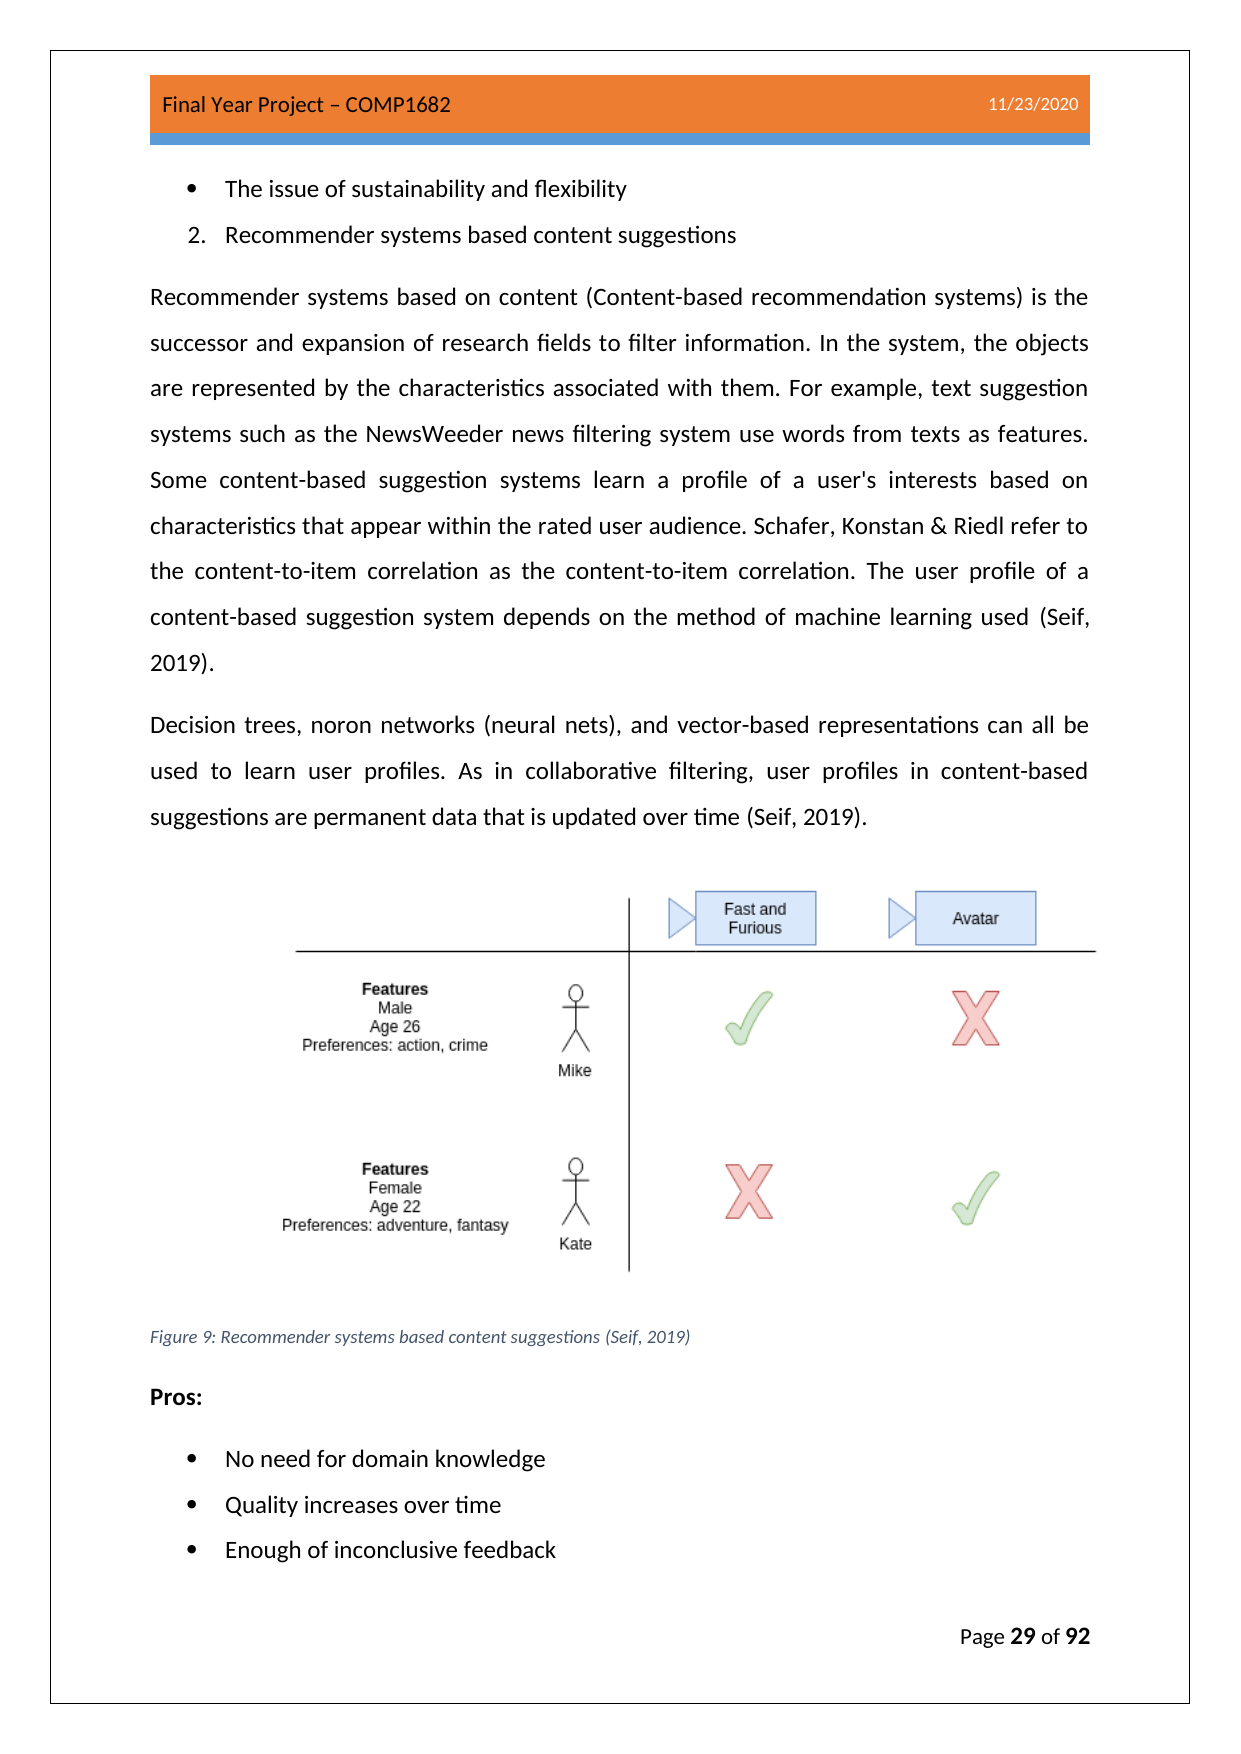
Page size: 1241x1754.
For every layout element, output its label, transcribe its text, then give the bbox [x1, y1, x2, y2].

list The issue of sustainability and flexibility [187, 173, 1090, 203]
picture [150, 863, 1125, 1295]
text Decision trees, noron networks (neural nets), and vector-based representations can all be used to learn user profiles. As in collaborative filtering, user profiles in content-based suggestions are permanent data that is updated over time . [150, 709, 1090, 831]
text Pros: [150, 1381, 1090, 1411]
list Quality increases over time [187, 1489, 1090, 1519]
text Recommender systems based on content (Content-based recommendation systems) is the successor and expansion of research fields to filter information. In the system, the objects are represented by the characteristics associated with them. For example, text suggestion systems such as the NewsWeeder news filtering system use words from texts as features. Some content-based suggestion systems learn a profile of a user's interests based on characteristics that appear within the rated user audience. Schafer, Konstan & Riedl refer to the content-to-item correlation as the content-to-item correlation. The user profile of a content-based suggestion system depends on the method of machine learning used . [150, 281, 1090, 677]
list Enough of inconclusive feedback [187, 1534, 1090, 1565]
text Figure 9: Recommender systems based content suggestions [150, 1325, 1090, 1348]
list No need for domain knowledge [187, 1443, 1090, 1473]
list Recommender systems based content suggestions [187, 219, 1090, 249]
